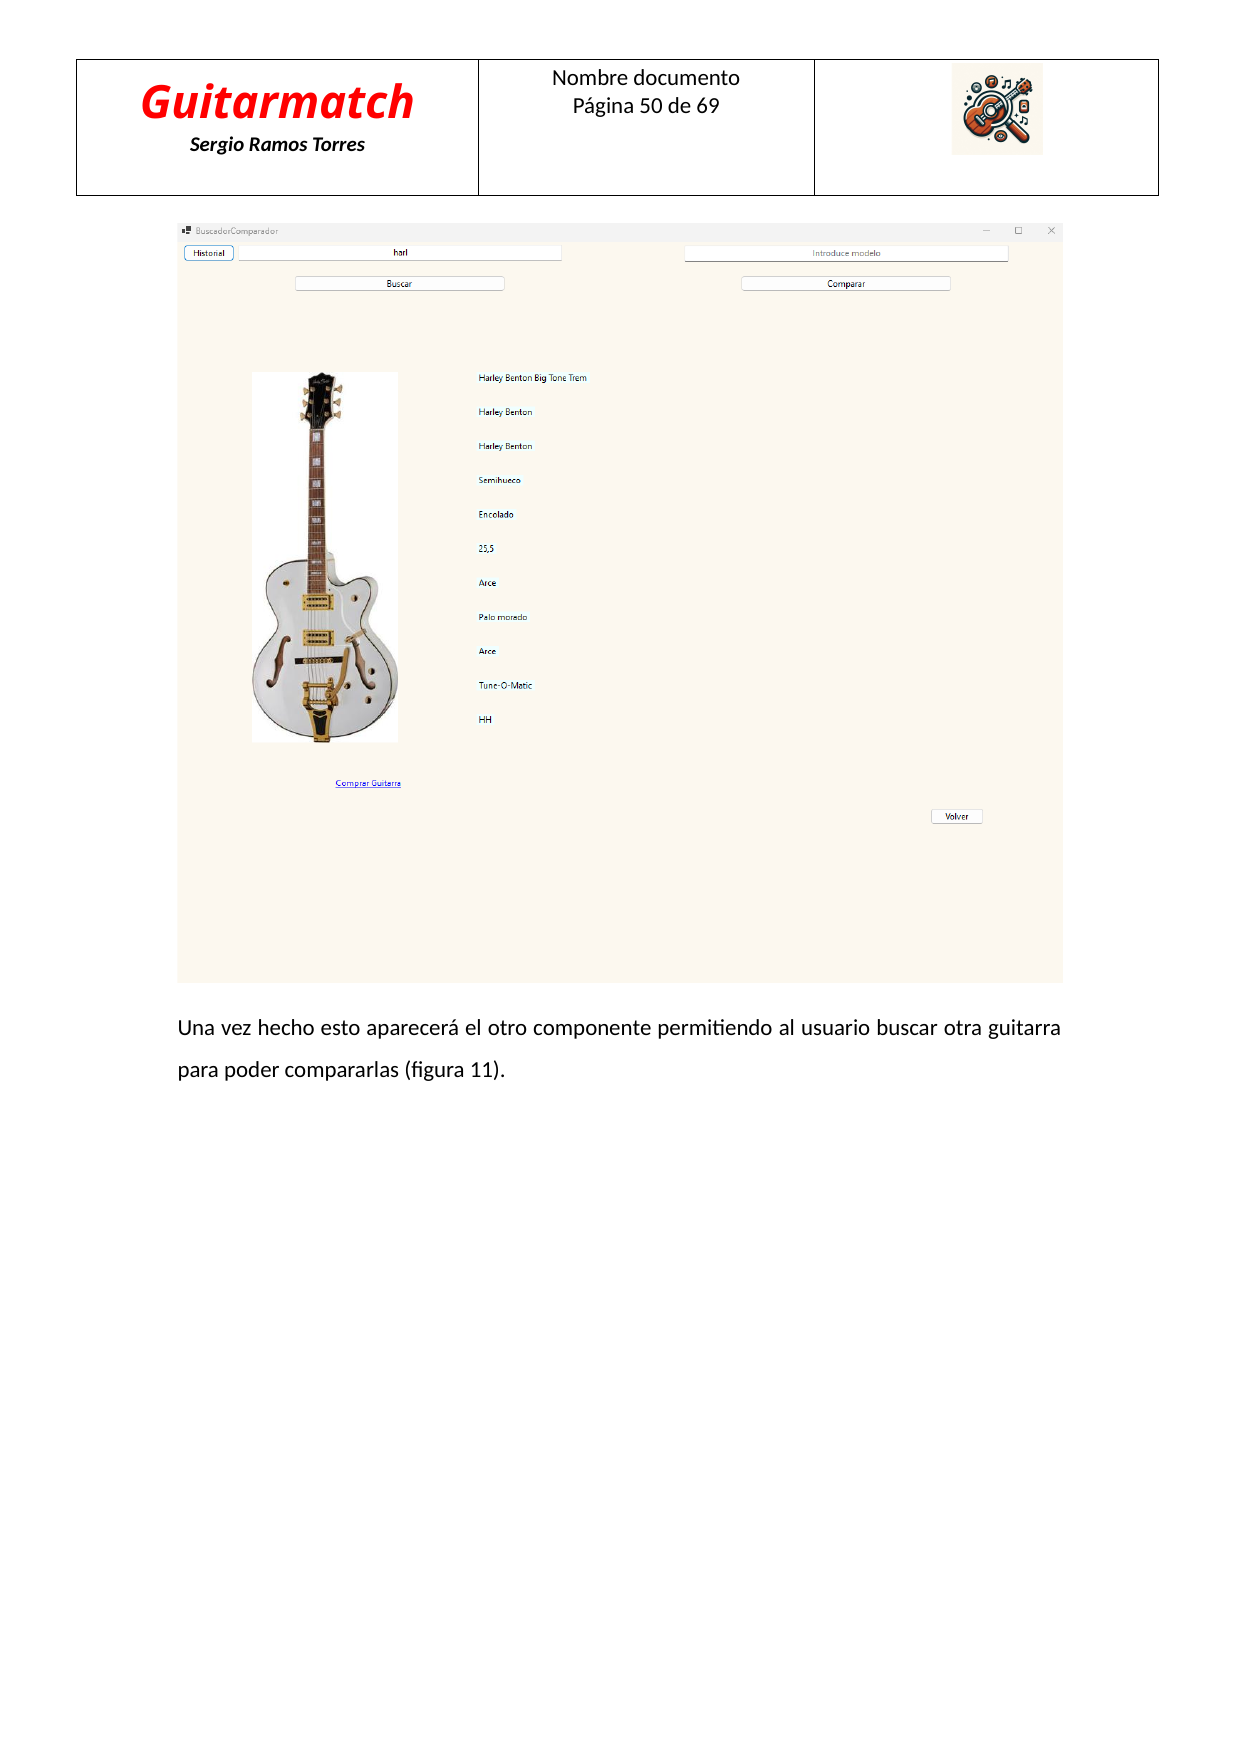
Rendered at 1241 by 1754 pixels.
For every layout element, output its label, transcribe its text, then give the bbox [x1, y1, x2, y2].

picture [951, 63, 1043, 155]
text Una vez hecho esto aparecerá el otro componente permitiendo al usuario buscar otra guitarra para poder compararlas (figura 11). [177, 1013, 1063, 1083]
picture [177, 223, 1063, 983]
